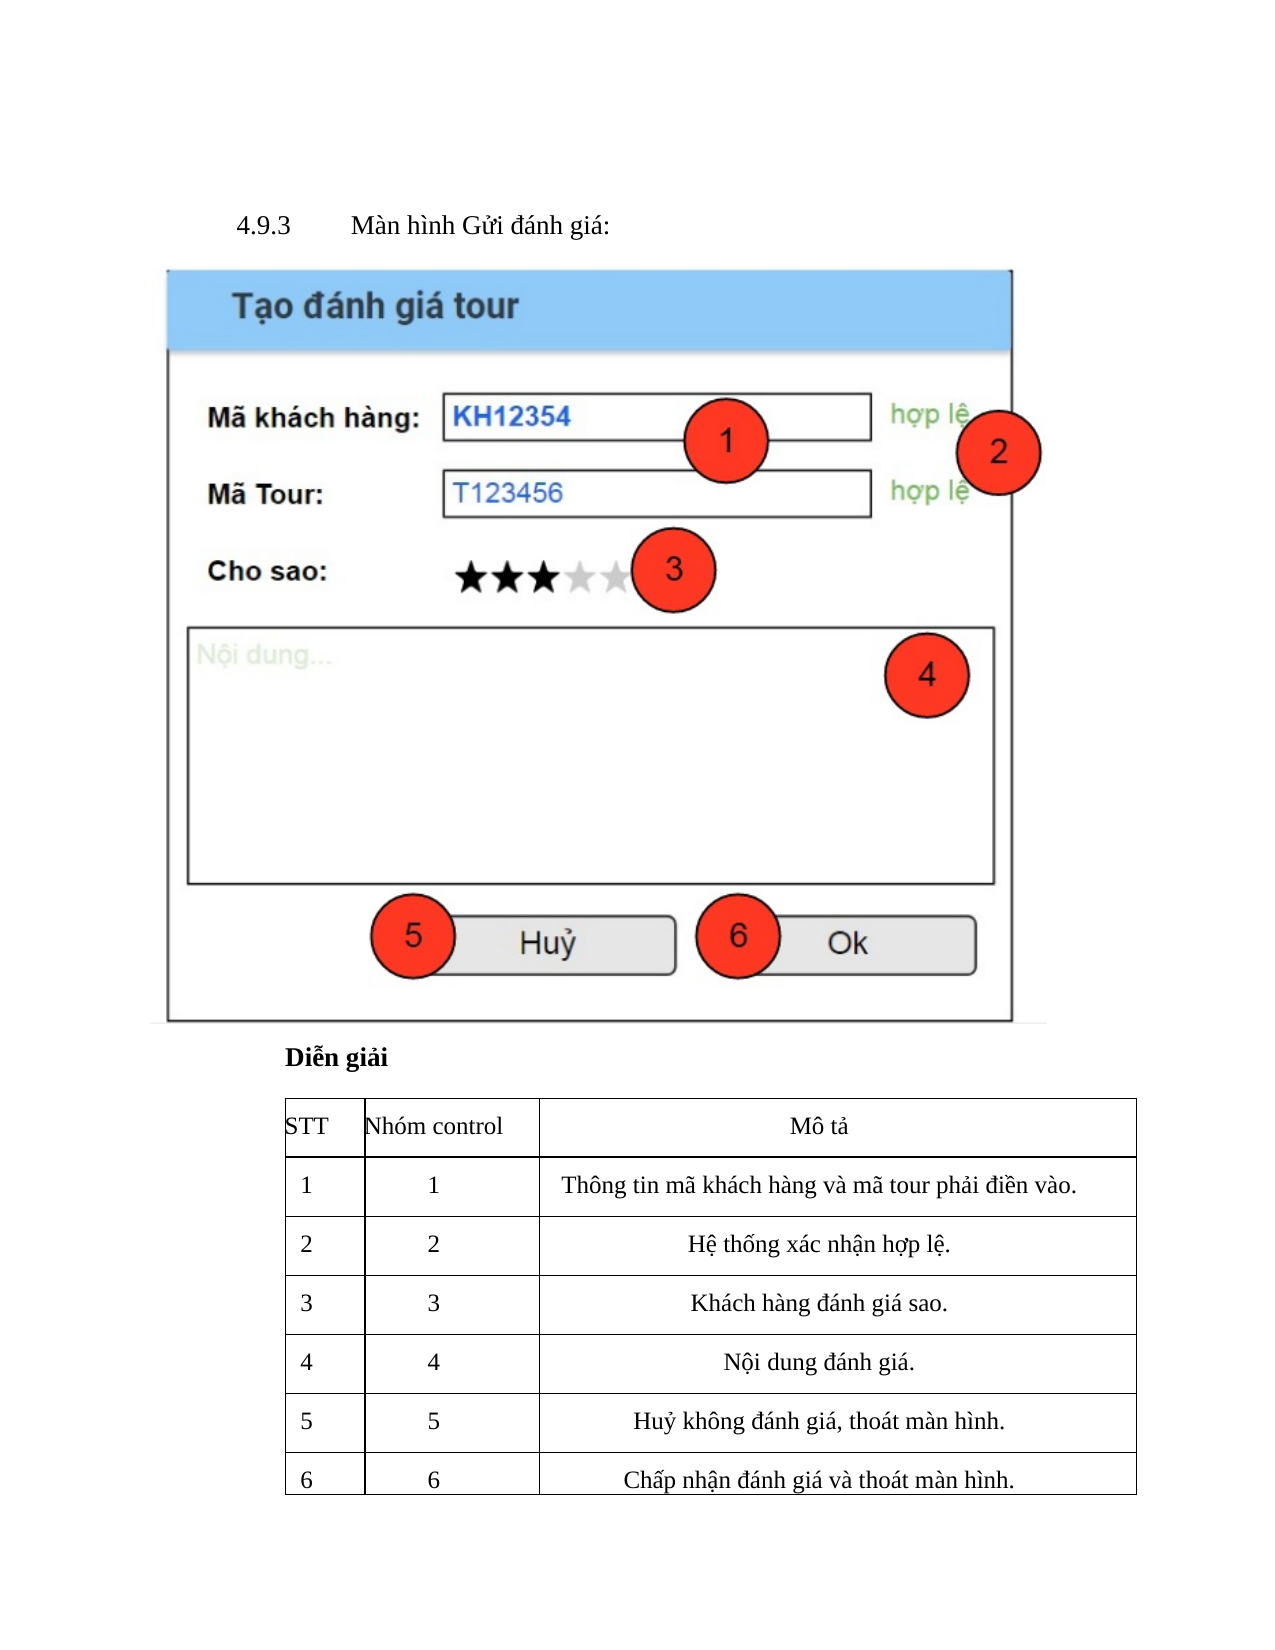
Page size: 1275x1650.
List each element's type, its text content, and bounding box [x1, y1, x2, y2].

table_cell 5 [366, 1394, 539, 1452]
table_cell 4 [366, 1335, 539, 1393]
table_cell Nội dung đánh giá. [540, 1335, 1136, 1393]
table_cell 2 [286, 1217, 364, 1274]
table_cell 6 [286, 1453, 364, 1494]
table_header STT [286, 1099, 364, 1156]
table_cell 5 [286, 1394, 364, 1452]
table_cell 1 [286, 1158, 364, 1216]
table_cell Thông tin mã khách hàng và mã tour phải điền vào. [540, 1158, 1136, 1216]
table_cell 4 [286, 1335, 364, 1393]
table_cell 6 [366, 1453, 539, 1494]
table_header Mô tả [540, 1099, 1136, 1156]
table_header Nhóm control [366, 1099, 539, 1156]
table_cell Huỷ không đánh giá, thoát màn hình. [540, 1394, 1136, 1452]
list Màn hình Gửi đánh giá: [291, 209, 1125, 241]
table_cell Chấp nhận đánh giá và thoát màn hình. [540, 1453, 1136, 1494]
table_cell 3 [366, 1276, 539, 1334]
table_cell 2 [366, 1217, 539, 1274]
table_cell Hệ thống xác nhận hợp lệ. [540, 1217, 1136, 1274]
table_cell Khách hàng đánh giá sao. [540, 1276, 1136, 1334]
table_cell 3 [286, 1276, 364, 1334]
list Diễn giải [285, 1041, 1125, 1072]
table_cell 1 [366, 1158, 539, 1216]
picture [150, 266, 1047, 1024]
